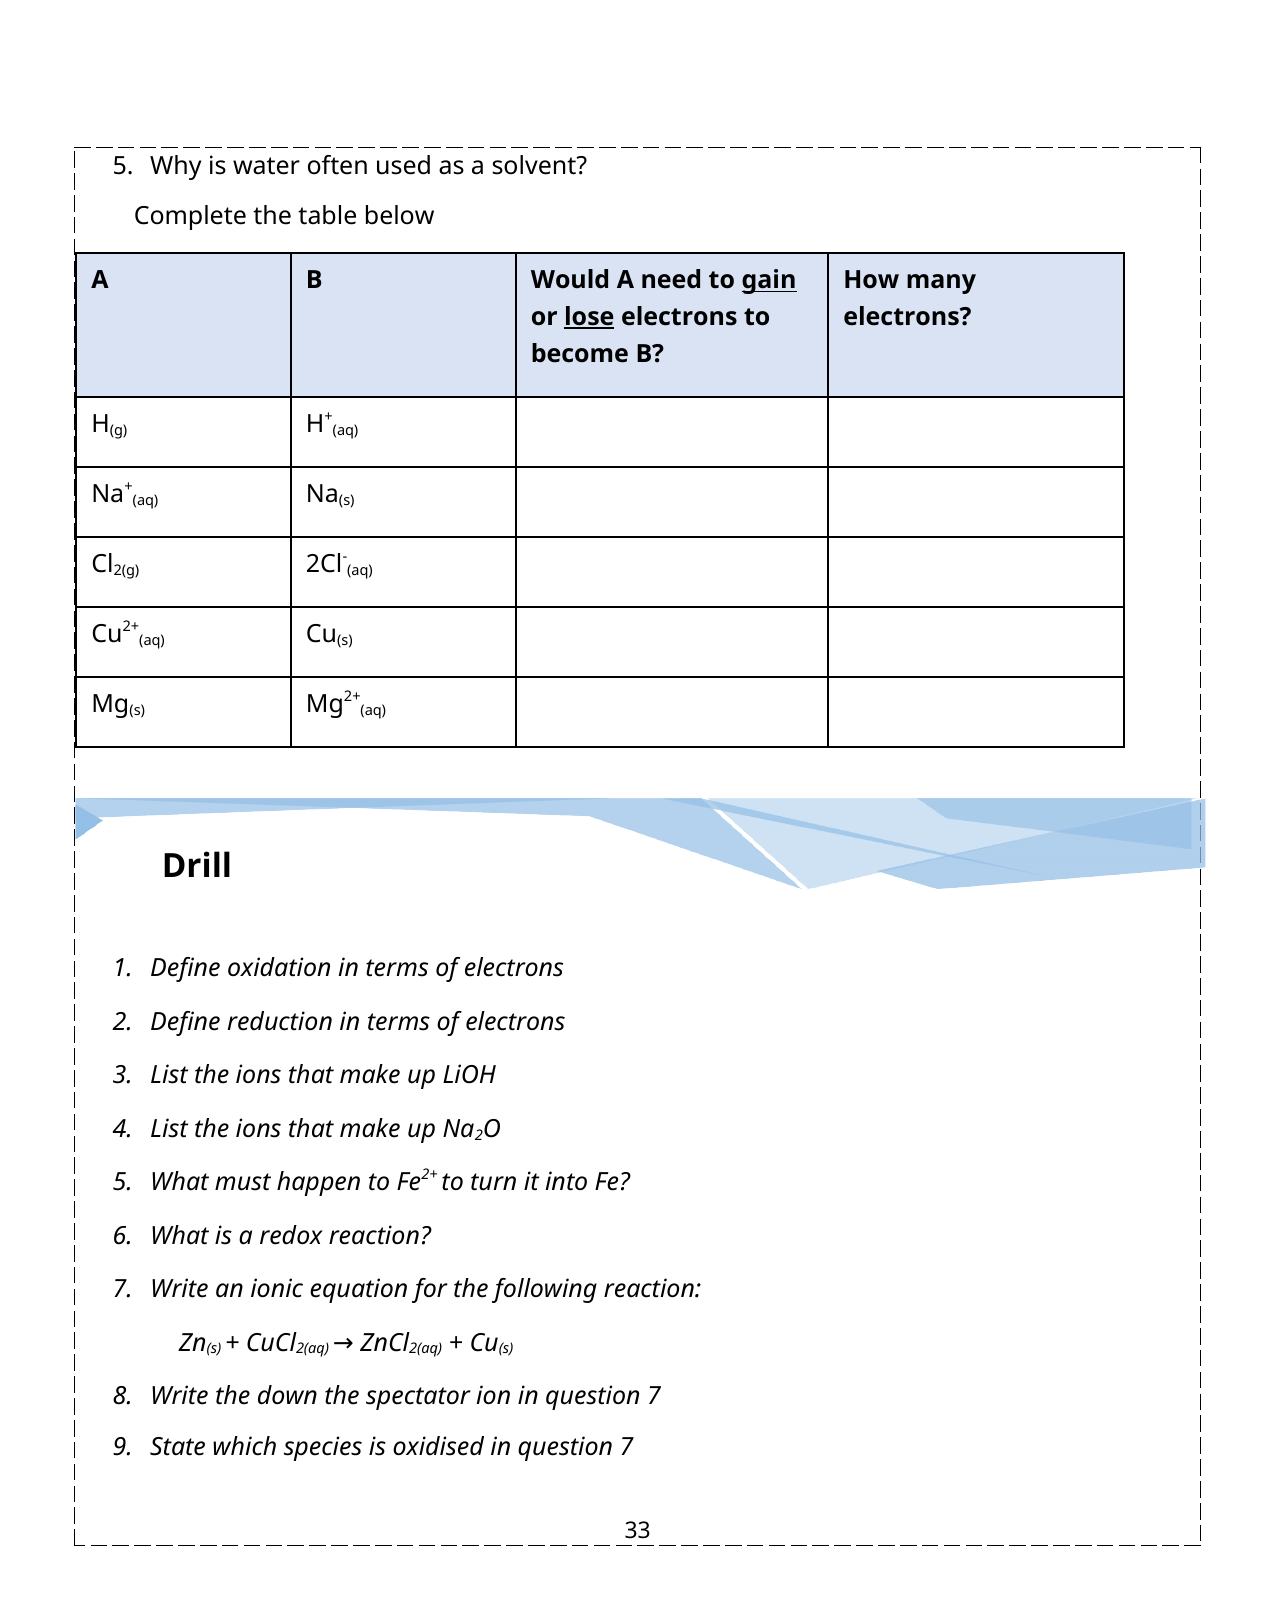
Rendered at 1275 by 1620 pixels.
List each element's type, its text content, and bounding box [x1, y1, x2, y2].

table_cell Na+(aq) [77, 468, 290, 536]
text Complete the table below [133, 198, 1200, 232]
list Why is water often used as a solvent? [112, 148, 1200, 182]
text Zn(s) + CuCl2(aq) → ZnCl2(aq) + Cu(s) [178, 1324, 1200, 1358]
table_cell Cl2(g) [77, 538, 290, 606]
table_header A [77, 254, 290, 396]
list Write the down the spectator ion in question 7 [112, 1378, 1200, 1412]
table_cell Na(s) [292, 468, 515, 536]
list State which species is oxidised in question 7 [112, 1429, 1200, 1463]
list Define reduction in terms of electrons [112, 1003, 1200, 1038]
list List the ions that make up LiOH [112, 1057, 1200, 1091]
table_header B [292, 254, 515, 396]
table_cell [829, 678, 1123, 746]
table_cell H+(aq) [292, 398, 515, 466]
table_cell [517, 468, 827, 536]
table_cell [517, 398, 827, 466]
table_header How many electrons? [829, 254, 1123, 396]
table_cell 2Cl-(aq) [292, 538, 515, 606]
table_cell [829, 468, 1123, 536]
table_cell Cu2+(aq) [77, 608, 290, 676]
table_cell [517, 678, 827, 746]
table_cell Mg2+(aq) [292, 678, 515, 746]
table_cell [517, 538, 827, 606]
table_cell [829, 608, 1123, 676]
list List the ions that make up Na2O [112, 1110, 1200, 1144]
list Write an ionic equation for the following reaction: [112, 1271, 1200, 1305]
table_cell H(g) [77, 398, 290, 466]
list What must happen to Fe2+ to turn it into Fe? [112, 1164, 1200, 1198]
picture [75, 798, 1206, 889]
table_header Would A need to gain or lose electrons to become B? [517, 254, 827, 396]
list What is a redox reaction? [112, 1217, 1200, 1251]
table_cell [829, 398, 1123, 466]
table_cell Mg(s) [77, 678, 290, 746]
table_cell [829, 538, 1123, 606]
list Define oxidation in terms of electrons [112, 950, 1200, 984]
table_cell [517, 608, 827, 676]
table_cell Cu(s) [292, 608, 515, 676]
